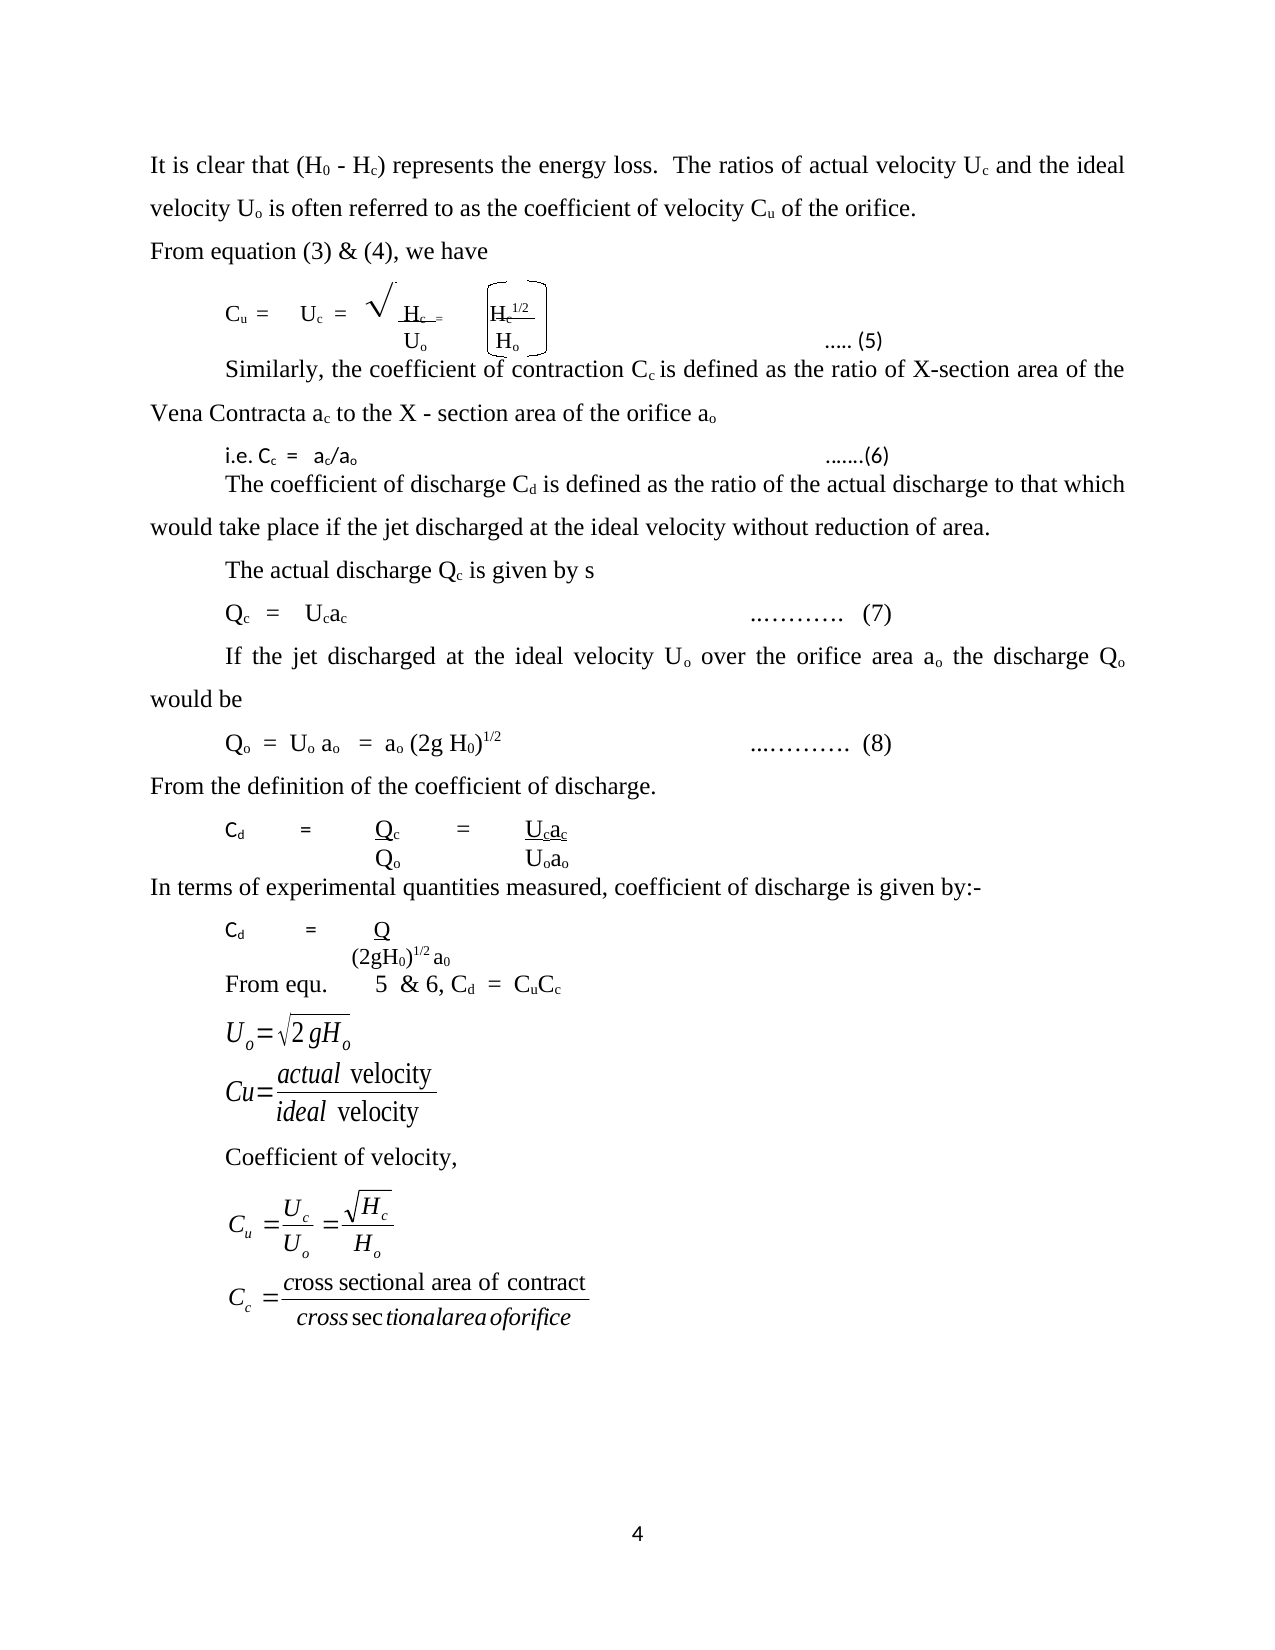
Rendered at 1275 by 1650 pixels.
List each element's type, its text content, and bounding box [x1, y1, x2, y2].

text The coefficient of discharge Cd is defined as the ratio of the actual discharge to that which would take place if the jet discharged at the ideal velocity without reduction of area. [150, 469, 1125, 541]
text In terms of experimental quantities measured, coefficient of discharge is given by:- [150, 872, 1125, 900]
text It is clear that (H0 - Hc) represents the energy loss. The ratios of actual velocity Uc and the ideal velocity Uo is often referred to as the coefficient of velocity Cu of the orifice. [150, 150, 1125, 222]
text i.e. Cc = ac/ao ..…..(6) [150, 441, 1125, 469]
text Cu = Uc = Hc = Hc1/2 [150, 279, 1125, 327]
text Coefficient of velocity, [150, 1142, 1125, 1171]
text Cd = Qc = Ucac [150, 814, 1125, 843]
text Cd = Q [150, 915, 1125, 943]
text Qo = Uo ao = ao (2g H0)1/2 ...………. (8) [150, 728, 1125, 756]
text Uo Ho ….. (5) [150, 327, 1125, 354]
text Similarly, the coefficient of contraction Cc is defined as the ratio of X-section area of the Vena Contracta ac to the X - section area of the orifice ao [150, 354, 1125, 426]
text From equ. 5 & 6, Cd = CuCc [150, 969, 1125, 998]
text From the definition of the coefficient of discharge. [150, 771, 1125, 799]
text Qc = Ucac ..………. (7) [150, 598, 1125, 627]
text From equation (3) & (4), we have [150, 236, 1125, 265]
text Qo Uoao [150, 843, 1125, 872]
text The actual discharge Qc is given by s [150, 555, 1125, 584]
text (2gH0)1/2 a0 [150, 943, 1125, 969]
text If the jet discharged at the ideal velocity Uo over the orifice area ao the discharge Qo would be [150, 641, 1125, 713]
